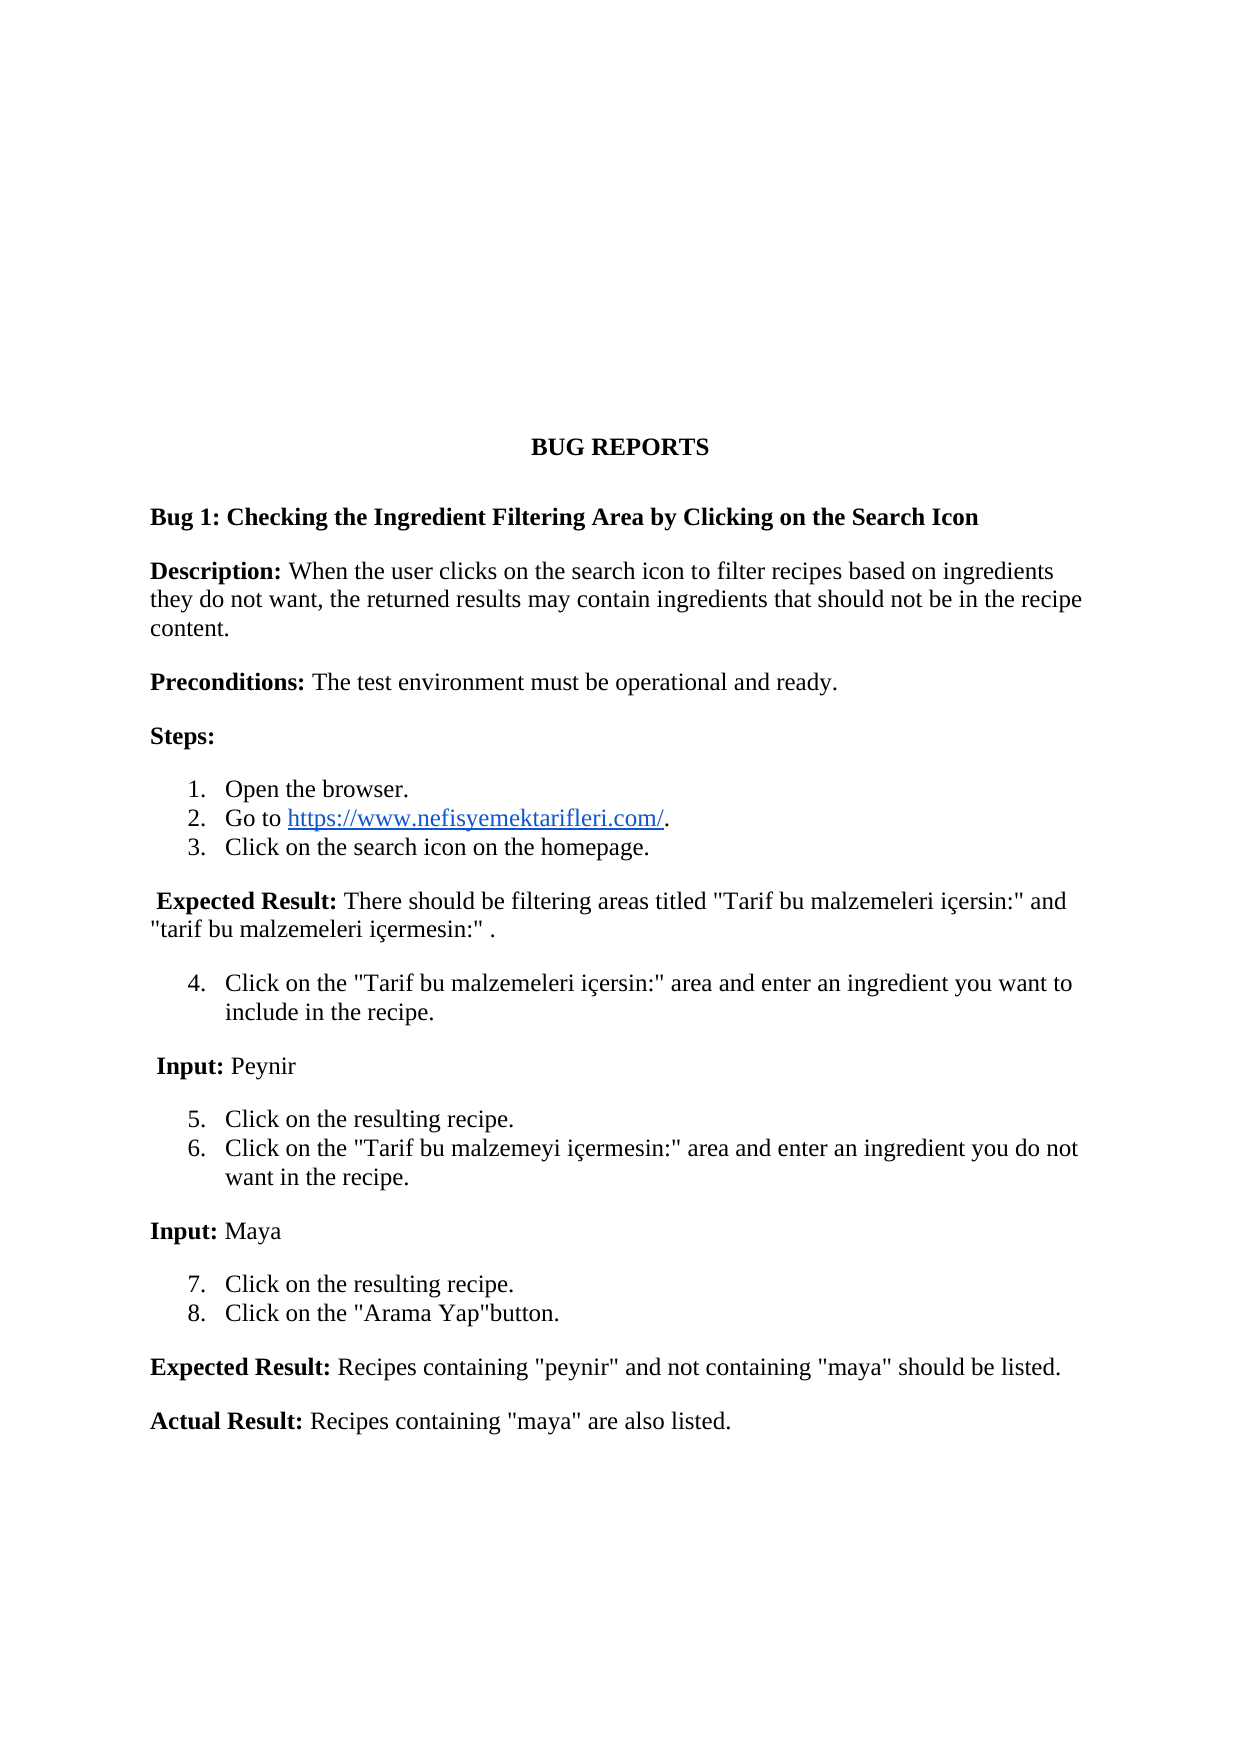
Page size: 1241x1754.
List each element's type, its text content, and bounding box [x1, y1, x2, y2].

text Steps: [150, 721, 1090, 749]
text Input: Peynir [150, 1051, 1090, 1079]
text BUG REPORTS [150, 432, 1090, 460]
text Input: Maya [150, 1216, 1090, 1244]
text Actual Result: Recipes containing "maya" are also listed. [150, 1406, 1090, 1434]
list Click on the search icon on the homepage. [187, 832, 1090, 861]
list Click on the "Tarif bu malzemeyi içermesin:" area and enter an ingredient you do not want in the recipe. [187, 1133, 1090, 1191]
list Open the browser. [187, 774, 1090, 803]
list Click on the resulting recipe. [187, 1104, 1090, 1133]
list Click on the "Arama Yap"button. [187, 1298, 1090, 1327]
text Description: When the user clicks on the search icon to filter recipes based on ingredients they do not want, the returned results may contain ingredients that should not be in the recipe content. [150, 556, 1090, 642]
list Click on the "Tarif bu malzemeleri içersin:" area and enter an ingredient you want to include in the recipe. [187, 968, 1090, 1026]
list Click on the resulting recipe. [187, 1269, 1090, 1298]
text Expected Result: Recipes containing "peynir" and not containing "maya" should be listed. [150, 1352, 1090, 1381]
list Go to https://www.nefisyemektarifleri.com/. [187, 803, 1090, 832]
text Bug 1: Checking the Ingredient Filtering Area by Clicking on the Search Icon [150, 502, 1090, 531]
text Expected Result: There should be filtering areas titled "Tarif bu malzemeleri içersin:" and "tarif bu malzemeleri içermesin:" . [150, 886, 1090, 943]
text Preconditions: The test environment must be operational and ready. [150, 667, 1090, 696]
